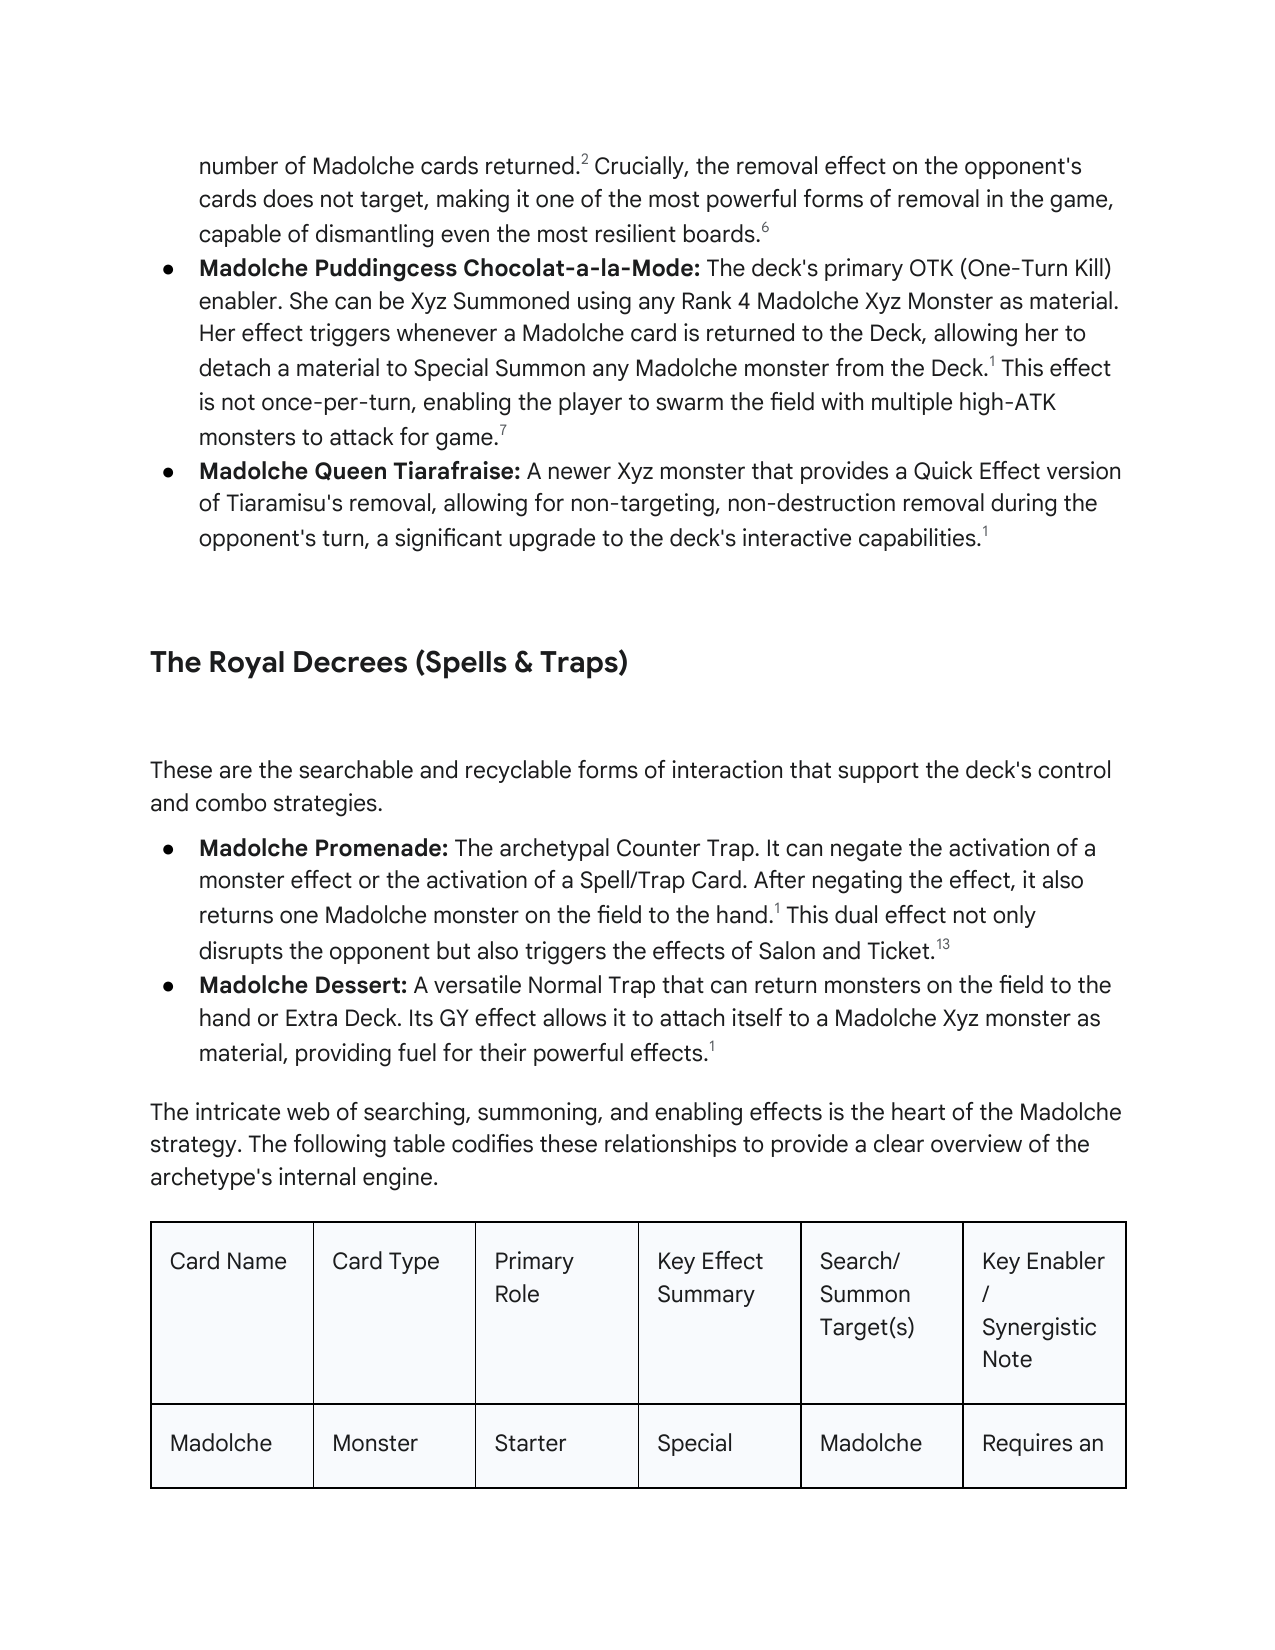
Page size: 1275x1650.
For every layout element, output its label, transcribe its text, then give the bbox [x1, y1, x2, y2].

list Madolche Puddingcess Chocolat-a-la-Mode: The deck's primary OTK (One-Turn Kill) enabler. She can be Xyz Summoned using any Rank 4 Madolche Xyz Monster as material. Her effect triggers whenever a Madolche card is returned to the Deck, allowing her to detach a material to Special Summon any Madolche monster from the Deck.1 This effect is not once-per-turn, enabling the player to swarm the field with multiple high-ATK monsters to attack for game.7 [161, 254, 1125, 452]
table_header Key Effect Summary [639, 1223, 800, 1403]
list Madolche Dessert: A versatile Normal Trap that can return monsters on the field to the hand or Extra Deck. Its GY effect allows it to attach itself to a Madolche Xyz monster as material, providing fuel for their powerful effects.1 [161, 971, 1125, 1068]
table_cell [964, 1405, 1125, 1487]
list Madolche Promenade: The archetypal Counter Trap. It can negate the activation of a monster effect or the activation of a Spell/Trap Card. After negating the effect, it also returns one Madolche monster on the field to the hand.1 This dual effect not only disrupts the opponent but also triggers the effects of Salon and Ticket.13 [161, 834, 1125, 967]
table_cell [152, 1405, 313, 1487]
table_cell Monster [314, 1405, 475, 1487]
table_header Card Name [152, 1223, 313, 1403]
table_header Primary Role [476, 1223, 638, 1403]
table_header Card Type [314, 1223, 475, 1403]
text The intricate web of searching, summoning, and enabling effects is the heart of the Madolche strategy. The following table codifies these relationships to provide a clear overview of the archetype's internal engine. [150, 1098, 1125, 1192]
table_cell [802, 1405, 962, 1487]
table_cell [639, 1405, 800, 1487]
table_cell Starter [476, 1405, 638, 1487]
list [161, 150, 1125, 250]
text These are the searchable and recyclable forms of interaction that support the deck's control and combo strategies. [150, 756, 1125, 817]
table_header Key Enabler / Synergistic Note [964, 1223, 1125, 1403]
list Madolche Queen Tiarafraise: A newer Xyz monster that provides a Quick Effect version of Tiaramisu's removal, allowing for non-targeting, non-destruction removal during the opponent's turn, a significant upgrade to the deck's interactive capabilities.1 [161, 457, 1125, 554]
table_header Search/Summon Target(s) [802, 1223, 962, 1403]
subtitle The Royal Decrees (Spells & Traps) [150, 644, 1125, 681]
